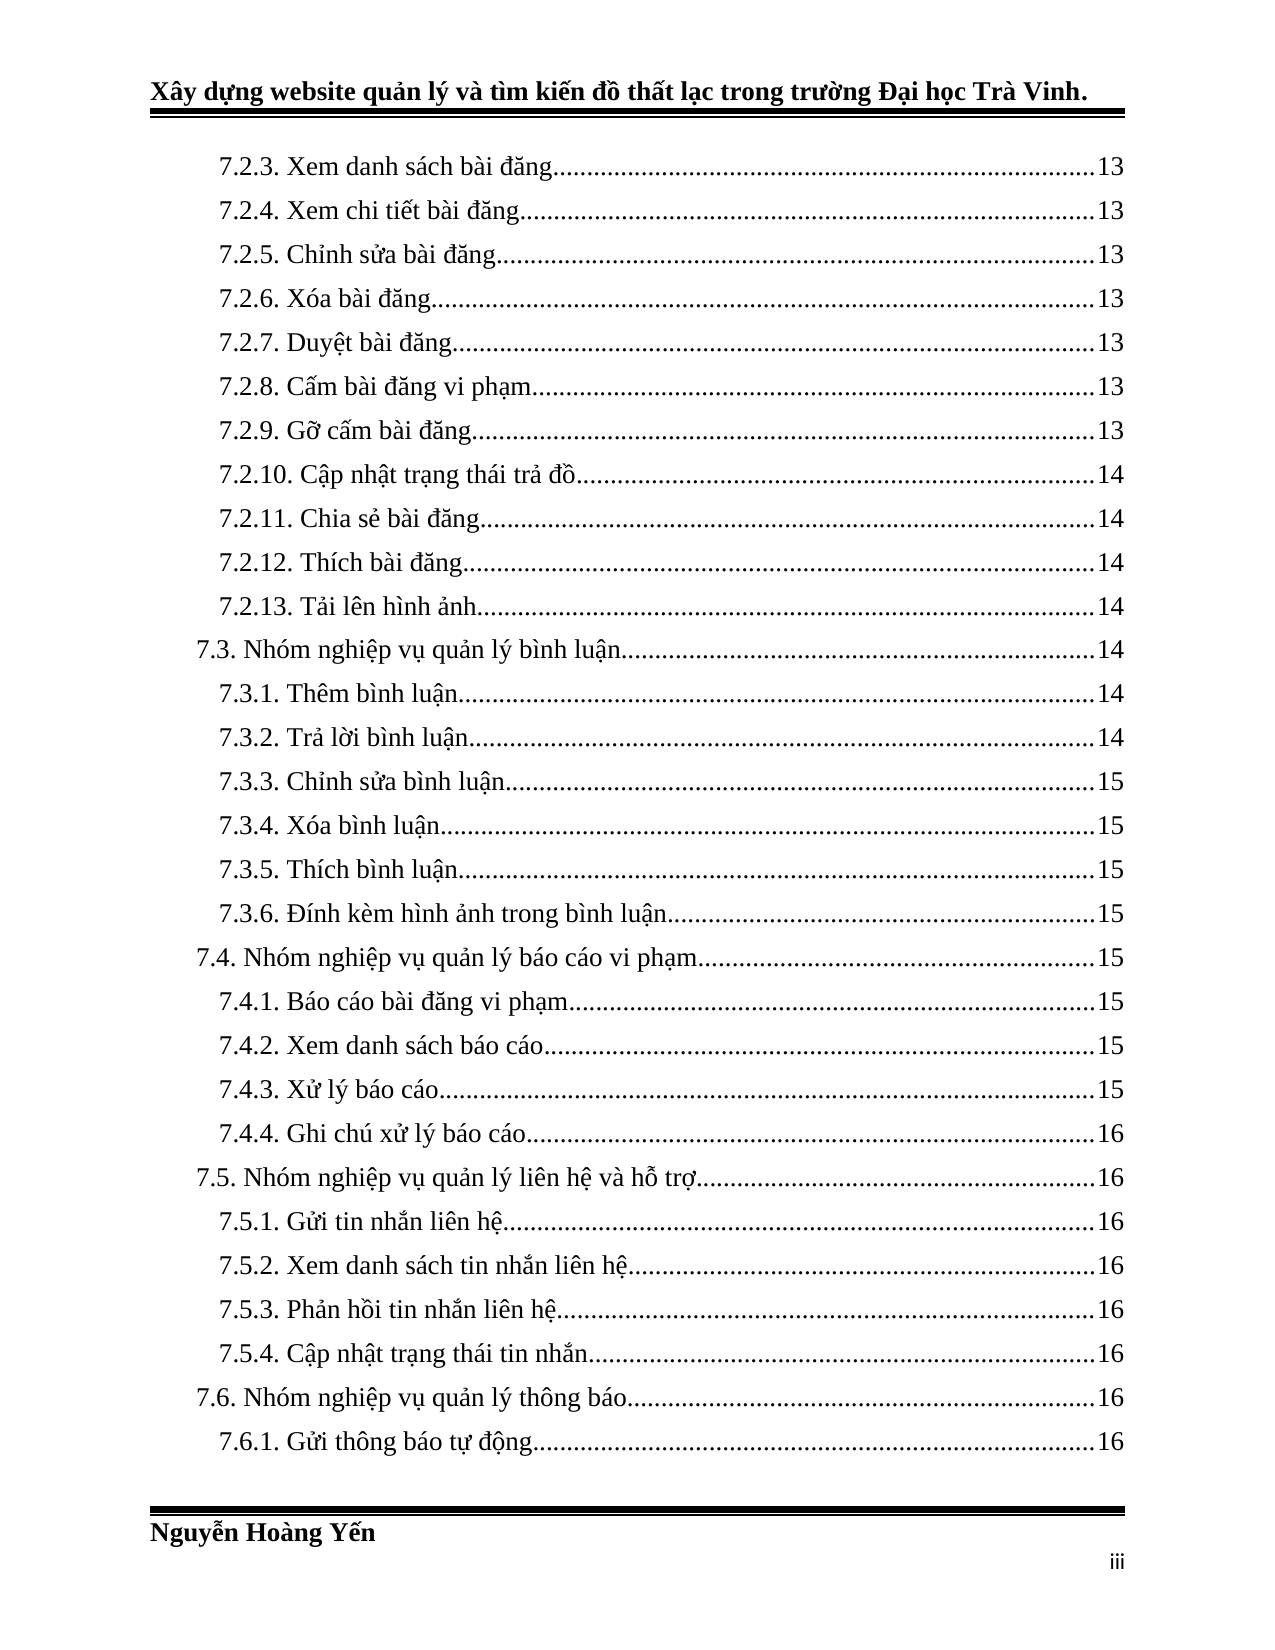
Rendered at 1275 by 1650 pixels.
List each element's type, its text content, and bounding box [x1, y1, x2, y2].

text 7.5.3. Phản hồi tin nhắn liên hệ 16 [219, 1293, 1125, 1324]
text 7.4.1. Báo cáo bài đăng vi phạm 15 [219, 985, 1125, 1016]
text 7.2.12. Thích bài đăng 14 [219, 546, 1125, 577]
text 7.4.4. Ghi chú xử lý báo cáo 16 [219, 1117, 1125, 1148]
text 7.2.7. Duyệt bài đăng 13 [219, 326, 1125, 357]
text 7.2.10. Cập nhật trạng thái trả đồ 14 [219, 458, 1125, 489]
text 7.3.6. Đính kèm hình ảnh trong bình luận 15 [219, 897, 1125, 928]
text 7.3.5. Thích bình luận 15 [219, 853, 1125, 884]
text 7.2.13. Tải lên hình ảnh 14 [219, 589, 1125, 621]
text 7.2.8. Cấm bài đăng vi phạm 13 [219, 370, 1125, 401]
text 7.5.1. Gửi tin nhắn liên hệ 16 [219, 1205, 1125, 1236]
text 7.3. Nhóm nghiệp vụ quản lý bình luận 14 [196, 633, 1125, 665]
text 7.3.2. Trả lời bình luận 14 [219, 721, 1125, 753]
text 7.5.2. Xem danh sách tin nhắn liên hệ 16 [219, 1249, 1125, 1280]
text 7.5.4. Cập nhật trạng thái tin nhắn 16 [219, 1337, 1125, 1368]
text 7.2.11. Chia sẻ bài đăng 14 [219, 502, 1125, 533]
text 7.3.1. Thêm bình luận 14 [219, 677, 1125, 709]
text 7.3.3. Chỉnh sửa bình luận 15 [219, 765, 1125, 797]
text 7.2.3. Xem danh sách bài đăng 13 [219, 150, 1125, 181]
text 7.4. Nhóm nghiệp vụ quản lý báo cáo vi phạm 15 [196, 941, 1125, 972]
text 7.2.5. Chỉnh sửa bài đăng 13 [219, 238, 1125, 269]
text 7.2.9. Gỡ cấm bài đăng 13 [219, 414, 1125, 445]
text 7.2.4. Xem chi tiết bài đăng 13 [219, 194, 1125, 225]
text 7.4.2. Xem danh sách báo cáo 15 [219, 1029, 1125, 1060]
text 7.3.4. Xóa bình luận 15 [219, 809, 1125, 841]
text 7.2.6. Xóa bài đăng 13 [219, 282, 1125, 313]
text 7.4.3. Xử lý báo cáo 15 [219, 1073, 1125, 1104]
text 7.6.1. Gửi thông báo tự động 16 [219, 1425, 1125, 1456]
text 7.6. Nhóm nghiệp vụ quản lý thông báo 16 [196, 1381, 1125, 1412]
text 7.5. Nhóm nghiệp vụ quản lý liên hệ và hỗ trợ 16 [196, 1161, 1125, 1192]
